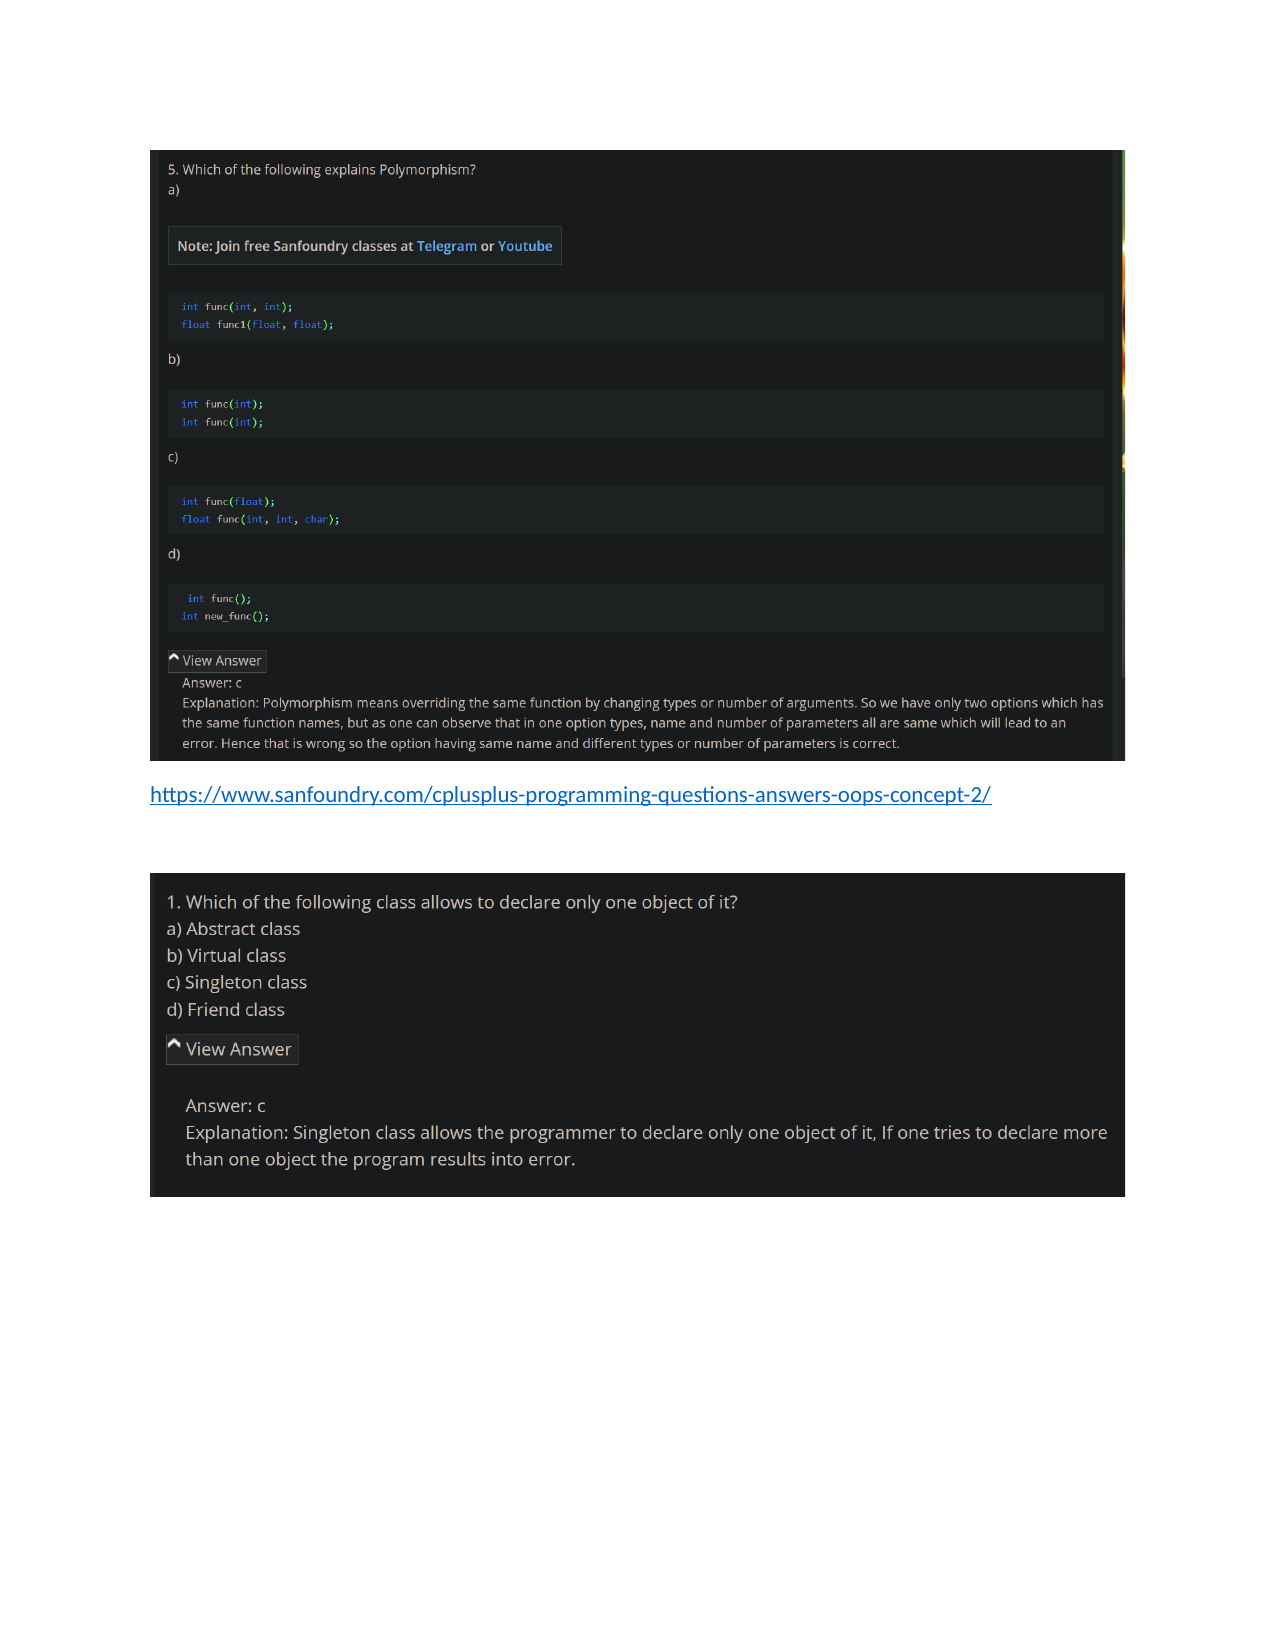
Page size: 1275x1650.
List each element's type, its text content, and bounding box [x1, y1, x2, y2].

text https://www.sanfoundry.com/cplusplus-programming-questions-answers-oops-concept-2/ [150, 780, 1125, 808]
picture [150, 873, 1125, 1197]
picture [150, 150, 1125, 761]
